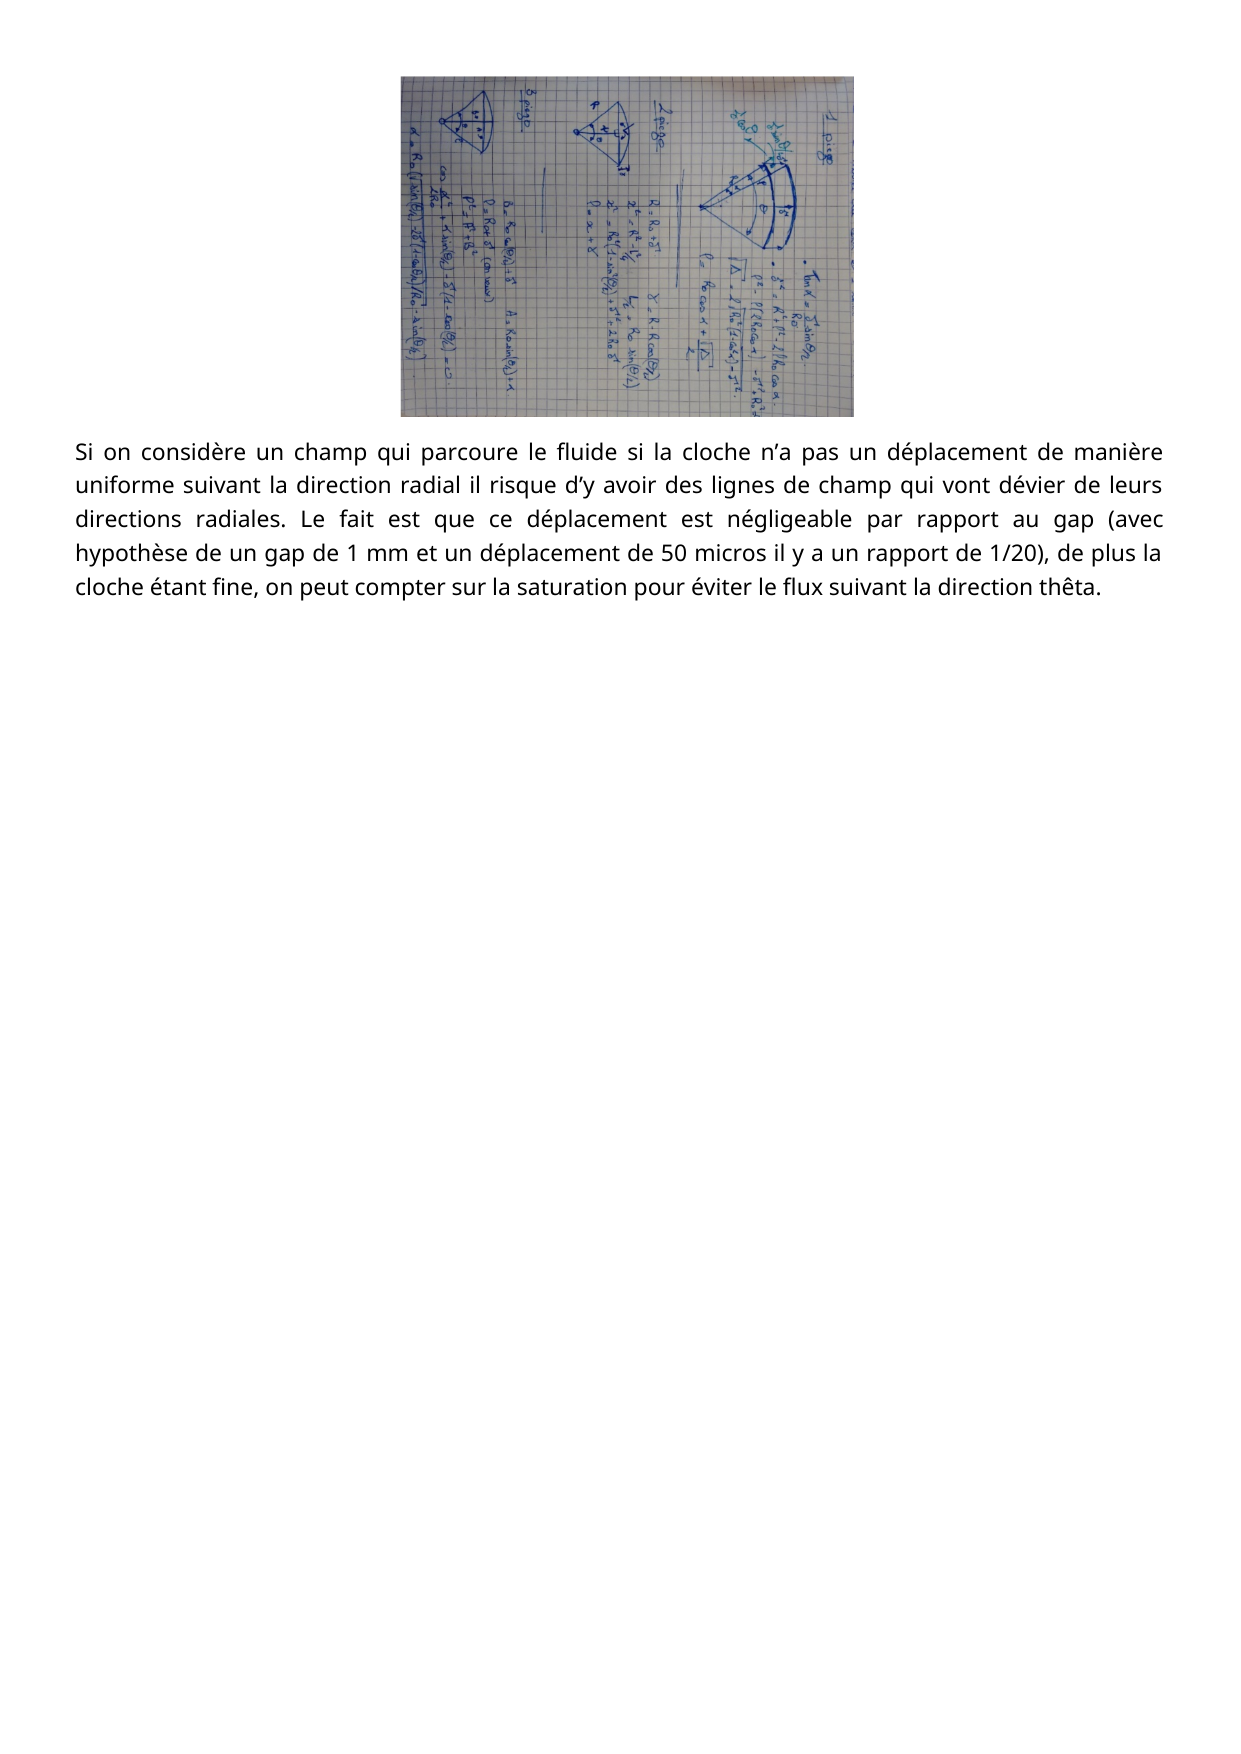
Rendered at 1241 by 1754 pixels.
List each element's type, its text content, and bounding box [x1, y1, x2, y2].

text Si on considère un champ qui parcoure le fluide si la cloche n’a pas un déplacement de manière uniforme suivant la direction radial il risque d’y avoir des lignes de champ qui vont dévier de leurs directions radiales. Le fait est que ce déplacement est négligeable par rapport au gap (avec hypothèse de un gap de 1 mm et un déplacement de 50 micros il y a un rapport de 1/20), de plus la cloche étant fine, on peut compter sur la saturation pour éviter le flux suivant la direction thêta. [75, 436, 1165, 602]
picture [401, 77, 853, 417]
